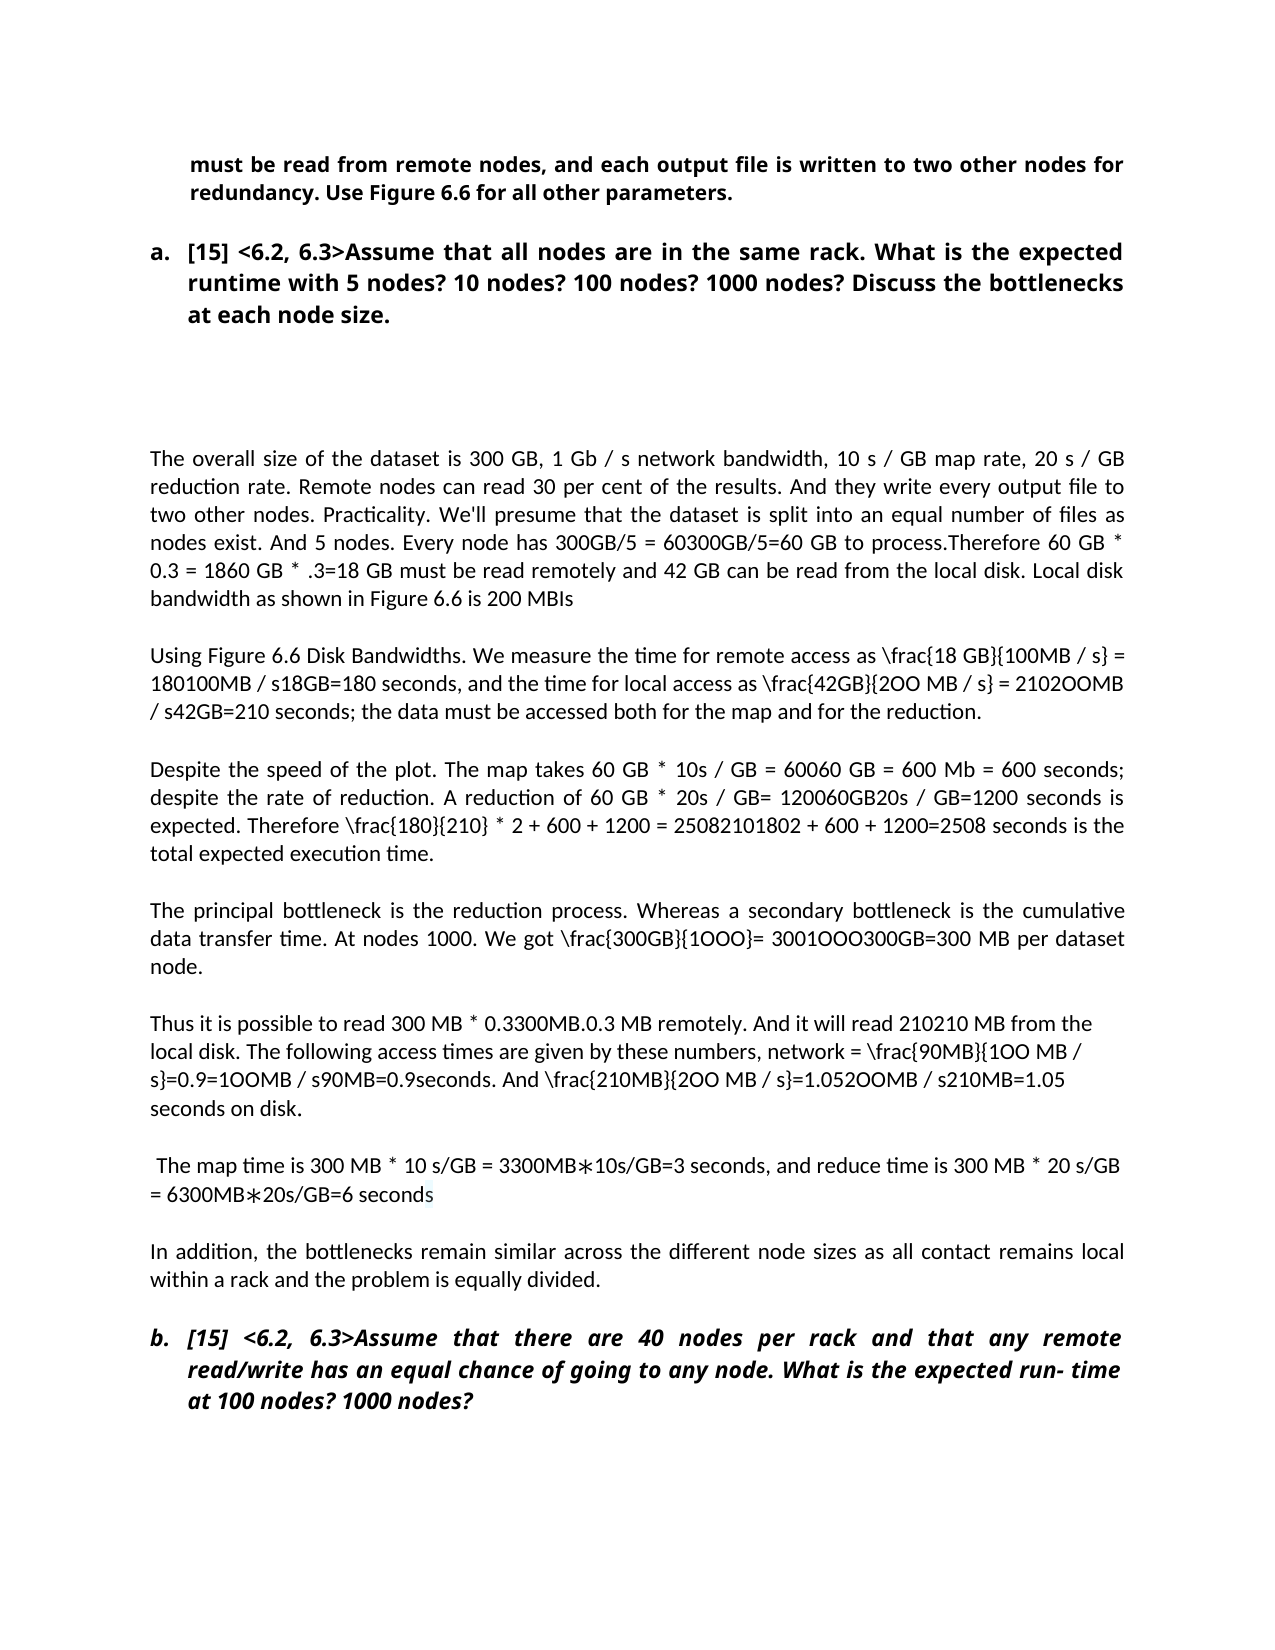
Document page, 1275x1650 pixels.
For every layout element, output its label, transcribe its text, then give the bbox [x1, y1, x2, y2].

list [150, 150, 1125, 207]
text The overall size of the dataset is 300 GB, 1 Gb / s network bandwidth, 10 s / GB map rate, 20 s / GB reduction rate. Remote nodes can read 30 per cent of the results. And they write every output file to two other nodes. Practicality. We'll presume that the dataset is split into an equal number of files as nodes exist. And 5 nodes. Every node has 300GB/5 = 60300GB/5=60 GB to process.Therefore 60 GB * 0.3 = 1860 GB * .3=18 GB must be read remotely and 42 GB can be read from the local disk. Local disk bandwidth as shown in Figure 6.6 is 200 MBIs [150, 444, 1125, 612]
text The map time is 300 MB * 10 s/GB = 3300MB∗10s/GB=3 seconds, and reduce time is 300 MB * 20 s/GB = 6300MB∗20s/GB=6 seconds [150, 1151, 1125, 1208]
list [15] <6.2, 6.3>Assume that there are 40 nodes per rack and that any remote read/write has an equal chance of going to any node. What is the expected run- time at 100 nodes? 1000 nodes? [150, 1322, 1125, 1416]
text The principal bottleneck is the reduction process. Whereas a secondary bottleneck is the cumulative data transfer time. At nodes 1000. We got \frac{300GB}{1OOO}= 3001OOO300GB=300 MB per dataset node. [150, 896, 1125, 980]
list [15] <6.2, 6.3>Assume that all nodes are in the same rack. What is the expected runtime with 5 nodes? 10 nodes? 100 nodes? 1000 nodes? Discuss the bottlenecks at each node size. [150, 236, 1125, 330]
text Using Figure 6.6 Disk Bandwidths. We measure the time for remote access as \frac{18 GB}{100MB / s} = 180100MB / s18GB=180 seconds, and the time for local access as \frac{42GB}{2OO MB / s} = 2102OOMB / s42GB=210 seconds; the data must be accessed both for the map and for the reduction. [150, 641, 1125, 726]
text In addition, the bottlenecks remain similar across the different node sizes as all contact remains local within a rack and the problem is equally divided. [150, 1237, 1125, 1293]
text Thus it is possible to read 300 MB * 0.3300MB.0.3 MB remotely. And it will read 210210 MB from the local disk. The following access times are given by these numbers, network = \frac{90MB}{1OO MB / s}=0.9=1OOMB / s90MB=0.9seconds. And \frac{210MB}{2OO MB / s}=1.052OOMB / s210MB=1.05 seconds on disk. [150, 1009, 1125, 1122]
text Despite the speed of the plot. The map takes 60 GB * 10s / GB = 60060 GB = 600 Mb = 600 seconds; despite the rate of reduction. A reduction of 60 GB * 20s / GB= 120060GB20s / GB=1200 seconds is expected. Therefore \frac{180}{210} * 2 + 600 + 1200 = 25082101802 + 600 + 1200=2508 seconds is the total expected execution time. [150, 755, 1125, 867]
